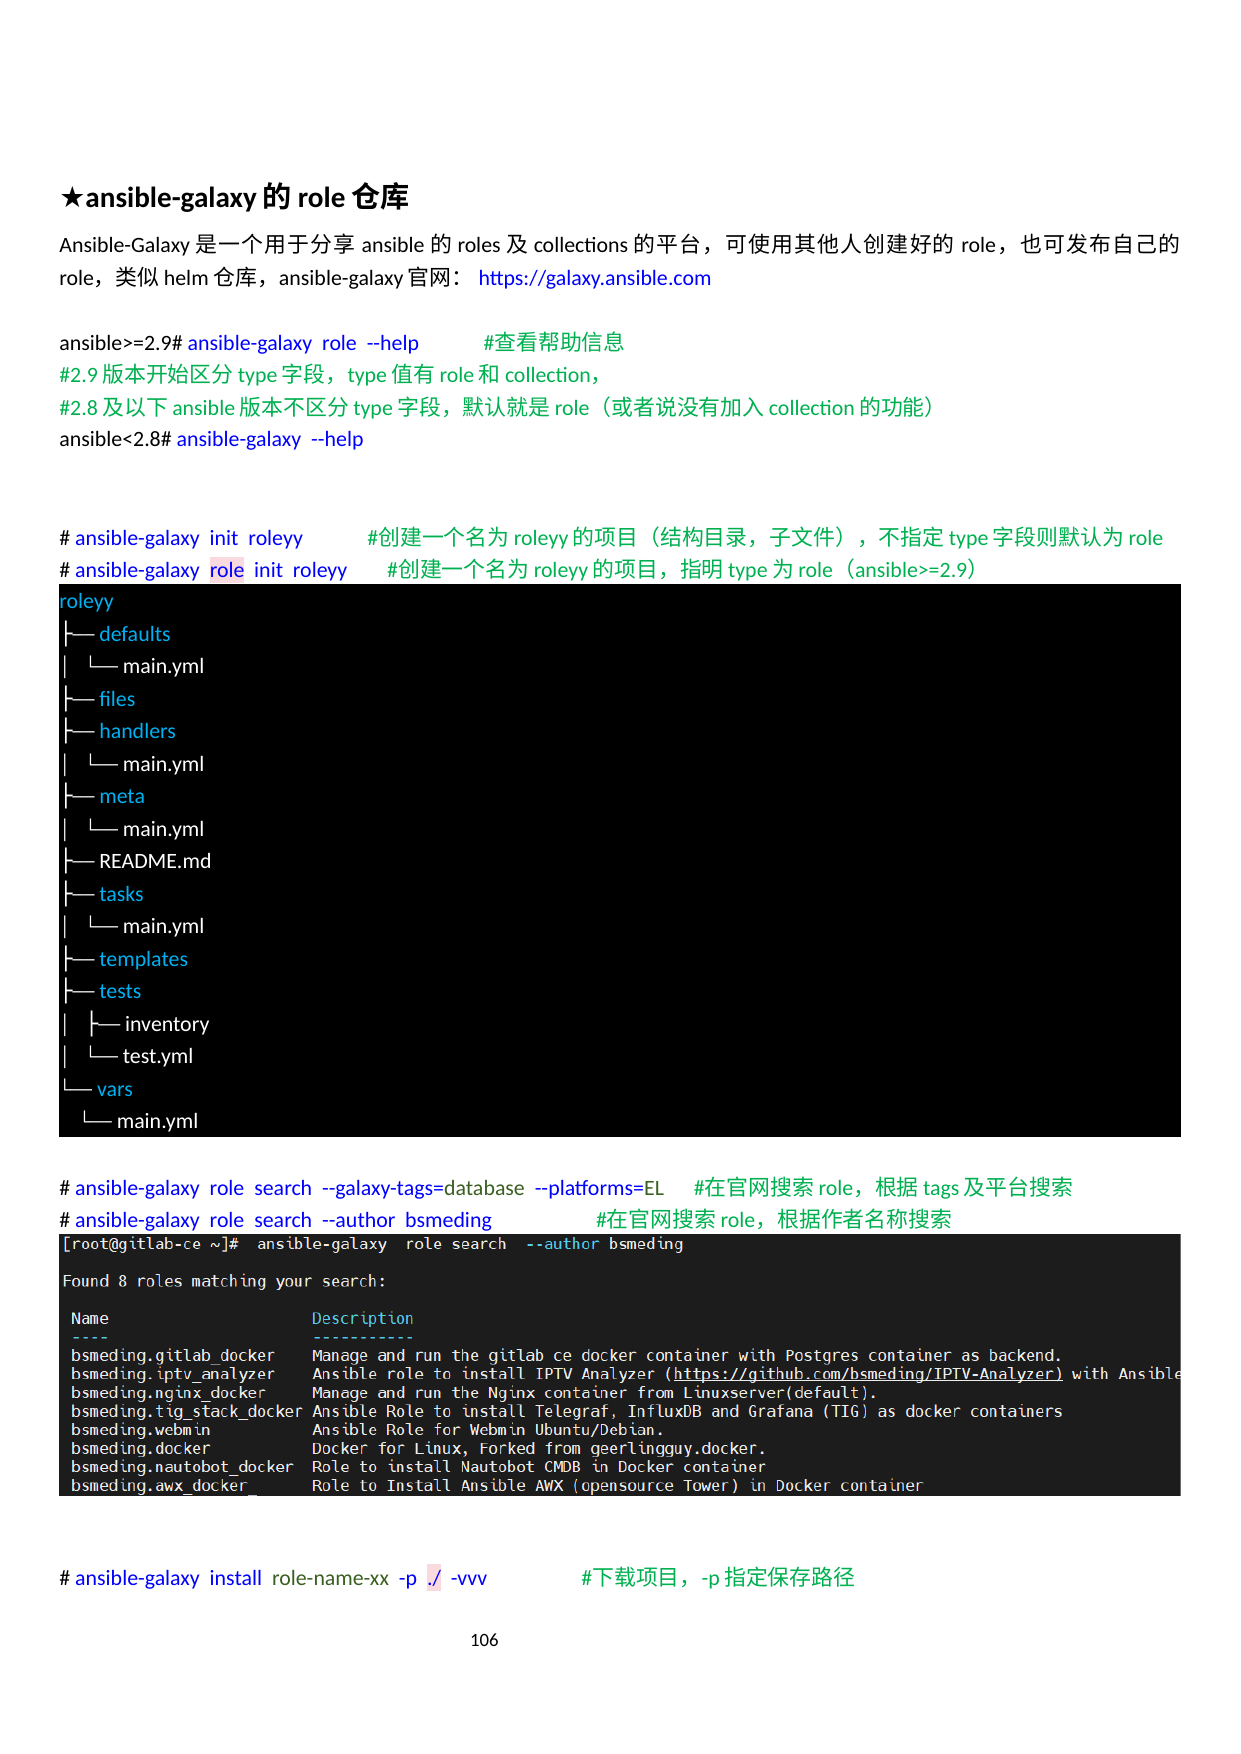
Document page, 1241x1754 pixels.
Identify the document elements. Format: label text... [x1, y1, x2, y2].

text │ └── main.yml [59, 909, 1181, 942]
text Ansible-Galaxy是一个用于分享ansible的roles及collections的平台，可使用其他人创建好的role，也可发布自己的role，类似helm仓库，ansible-galaxy官网： https://galaxy.ansible.com [59, 227, 1181, 292]
text ├── meta [59, 779, 1181, 812]
text # ansible-galaxy role search --author bsmeding #在官网搜索role，根据作者名称搜索 [59, 1202, 1181, 1234]
text # ansible-galaxy role search --galaxy-tags=database --platforms=EL #在官网搜索role，根据tags及平台搜索 [59, 1169, 1181, 1202]
text roleyy [59, 584, 1181, 617]
text ├── handlers [59, 714, 1181, 747]
text │ └── test.yml [59, 1039, 1181, 1072]
text └── vars [59, 1072, 1181, 1104]
text ├── templates [59, 942, 1181, 974]
text # ansible-galaxy install role-name-xx -p ./ -vvv #下载项目，-p指定保存路径 [59, 1559, 1181, 1592]
text ansible<2.8# ansible-galaxy --help [59, 422, 1181, 454]
text │ └── main.yml [59, 649, 1181, 682]
text │ ├── inventory [59, 1007, 1181, 1039]
text ├── README.md [59, 844, 1181, 877]
text └── main.yml [59, 1104, 1181, 1137]
text #2.8及以下ansible版本不区分type字段，默认就是role（或者说没有加入collection的功能） [59, 389, 1181, 422]
text │ └── main.yml [59, 812, 1181, 844]
text #2.9版本开始区分type字段，type值有role和collection， [59, 357, 1181, 389]
text # ansible-galaxy role init roleyy #创建一个名为roleyy的项目，指明type为role（ansible>=2.9） [59, 552, 1181, 584]
text # ansible-galaxy init roleyy #创建一个名为roleyy的项目（结构目录，子文件），不指定type字段则默认为role [59, 519, 1181, 552]
text ├── files [59, 682, 1181, 714]
text ★ansible-galaxy的role仓库 [59, 162, 1181, 227]
picture [59, 1234, 1181, 1496]
text ├── defaults [59, 617, 1181, 649]
text ├── tests [59, 974, 1181, 1007]
text │ └── main.yml [59, 747, 1181, 779]
text ├── tasks [59, 877, 1181, 909]
text ansible>=2.9# ansible-galaxy role --help #查看帮助信息 [59, 324, 1181, 357]
